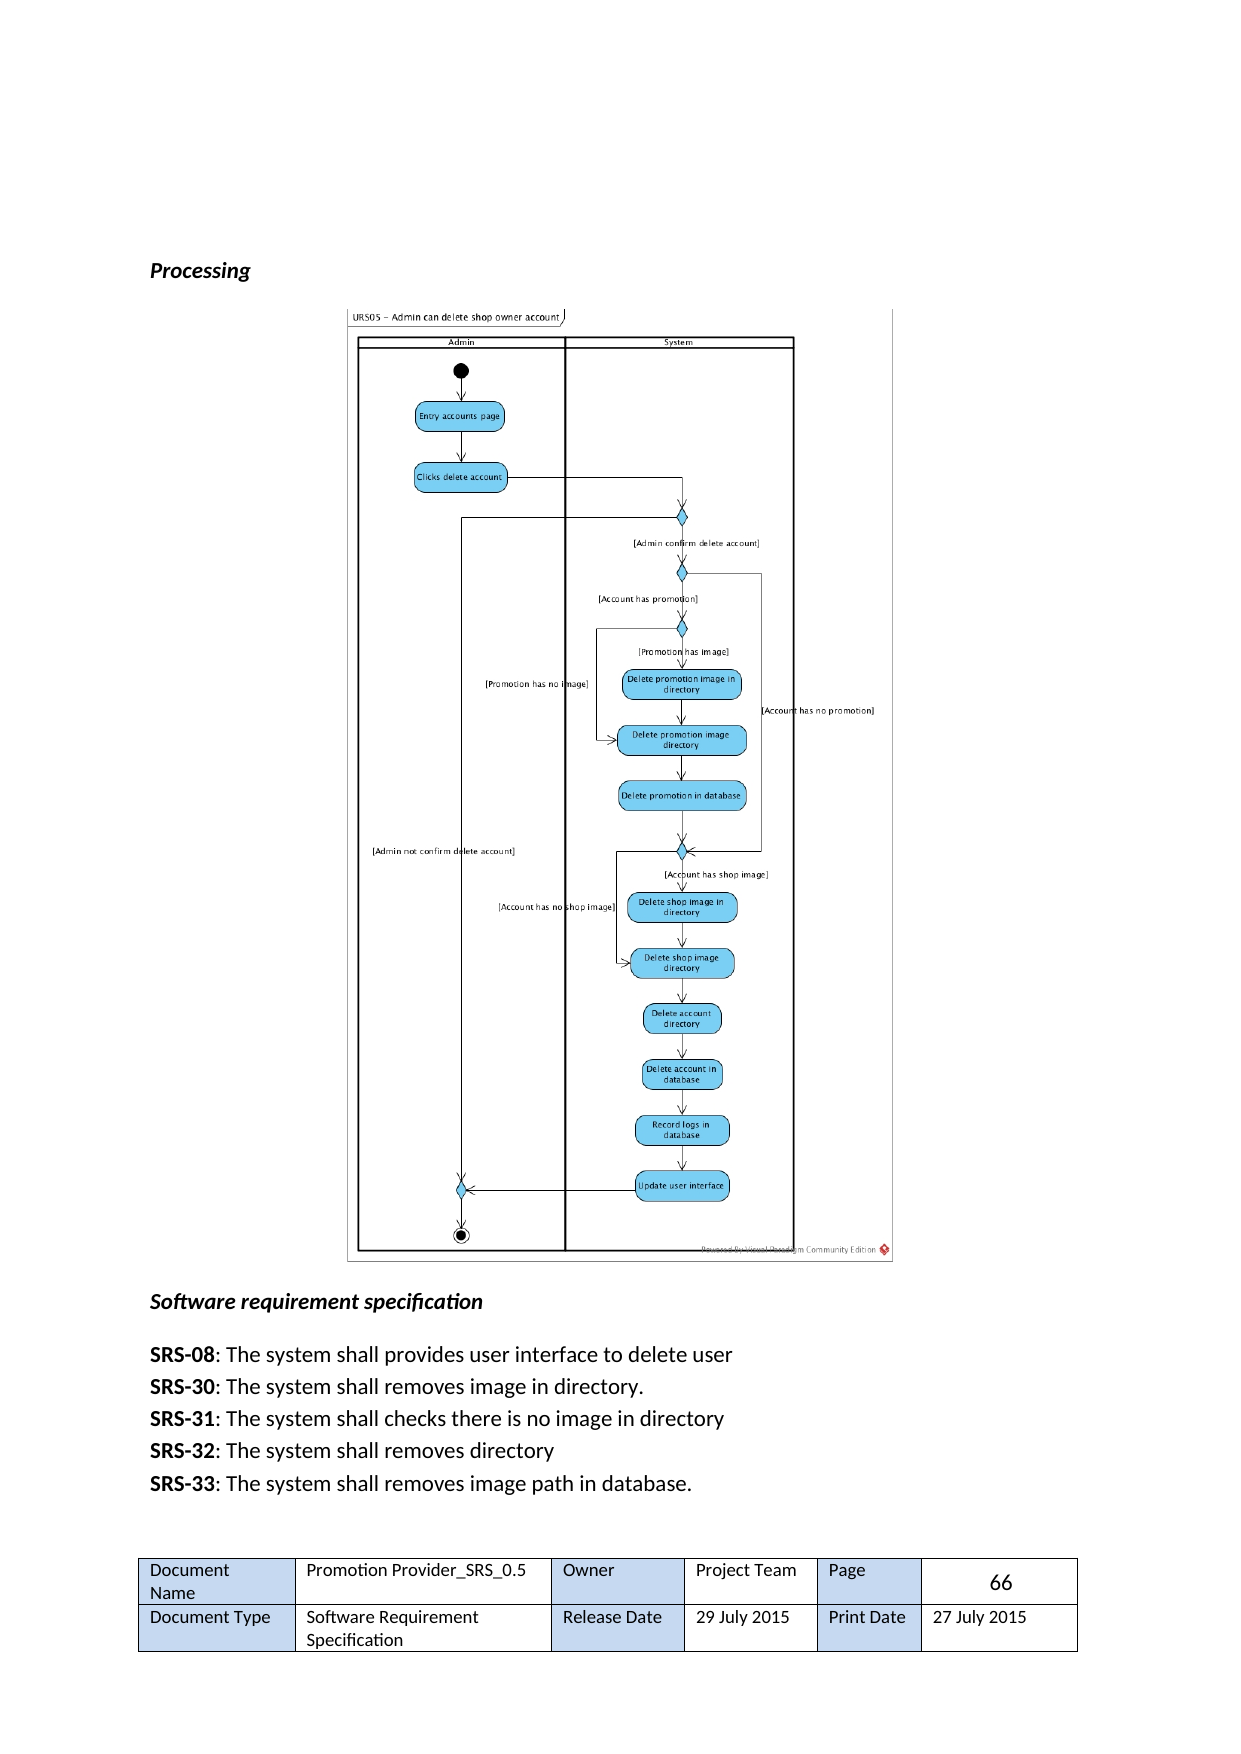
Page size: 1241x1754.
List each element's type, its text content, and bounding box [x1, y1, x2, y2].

text Software requirement specification [150, 1287, 1090, 1315]
picture [347, 309, 893, 1262]
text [150, 1340, 1090, 1497]
text Processing [150, 256, 1090, 284]
